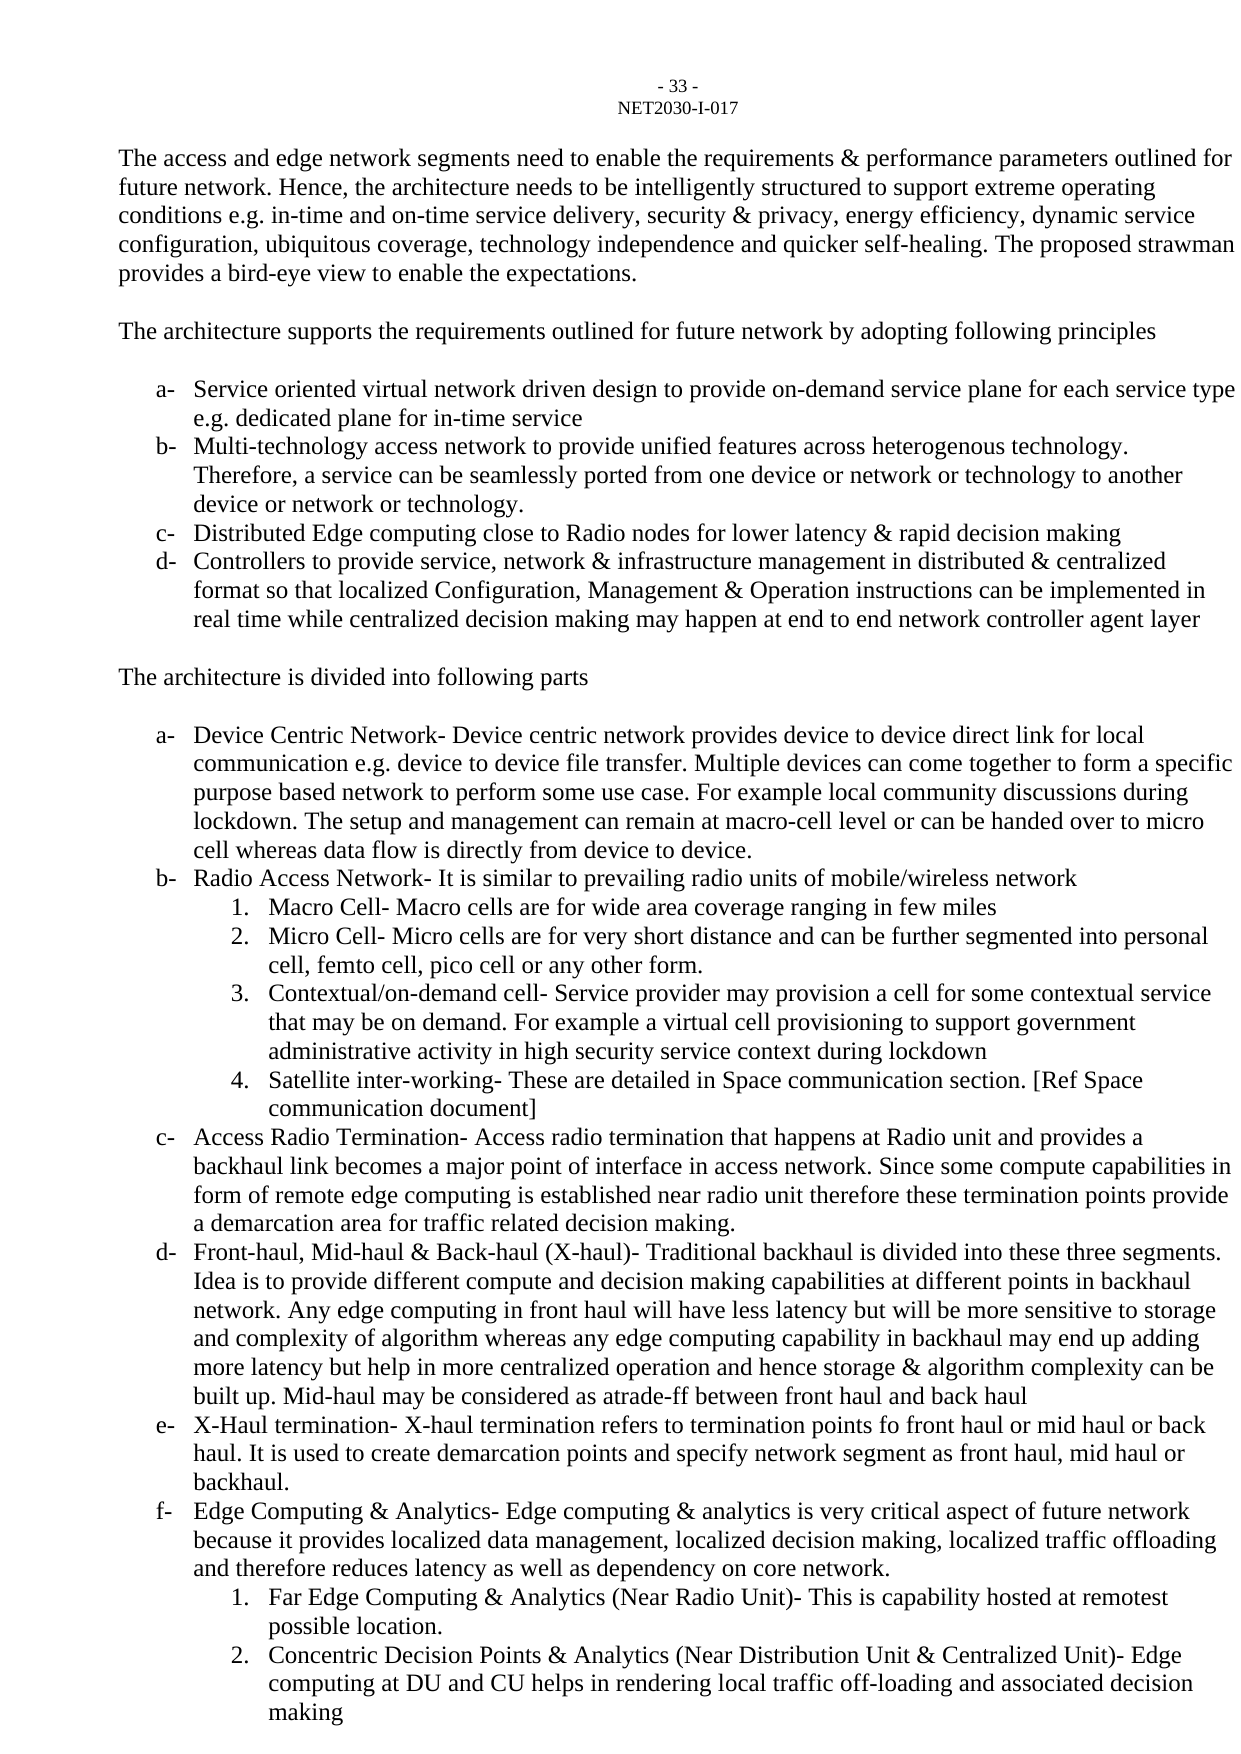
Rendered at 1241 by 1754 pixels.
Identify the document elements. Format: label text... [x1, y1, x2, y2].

list Edge Computing & Analytics- Edge computing & analytics is very critical aspect of future network because it provides localized data management, localized decision making, localized traffic offloading and therefore reduces latency as well as dependency on core network. [156, 1496, 1237, 1582]
list Access Radio Termination- Access radio termination that happens at Radio unit and provides a backhaul link becomes a major point of interface in access network. Since some compute capabilities in form of remote edge computing is established near radio unit therefore these termination points provide a demarcation area for traffic related decision making. [156, 1122, 1237, 1237]
list Distributed Edge computing close to Radio nodes for lower latency & rapid decision making [156, 518, 1237, 546]
text The architecture supports the requirements outlined for future network by adopting following principles [118, 316, 1237, 345]
list Controllers to provide service, network & infrastructure management in distributed & centralized format so that localized Configuration, Management & Operation instructions can be implemented in real time while centralized decision making may happen at end to end network controller agent layer [156, 546, 1237, 633]
list Far Edge Computing & Analytics (Near Radio Unit)- This is capability hosted at remotest possible location. [231, 1582, 1237, 1640]
list Device Centric Network- Device centric network provides device to device direct link for local communication e.g. device to device file transfer. Multiple devices can come together to form a specific purpose based network to perform some use case. For example local community discussions during lockdown. The setup and management can remain at macro-cell level or can be handed over to micro cell whereas data flow is directly from device to device. [156, 720, 1237, 863]
text The access and edge network segments need to enable the requirements & performance parameters outlined for future network. Hence, the architecture needs to be intelligently structured to support extreme operating conditions e.g. in-time and on-time service delivery, security & privacy, energy efficiency, dynamic service configuration, ubiquitous coverage, technology independence and quicker self-healing. The proposed strawman provides a bird-eye view to enable the expectations. [118, 143, 1237, 287]
list Micro Cell- Micro cells are for very short distance and can be further segmented into personal cell, femto cell, pico cell or any other form. [231, 921, 1237, 978]
list Macro Cell- Macro cells are for wide area coverage ranging in few miles [231, 892, 1237, 921]
list Contextual/on-demand cell- Service provider may provision a cell for some contextual service that may be on demand. For example a virtual cell provisioning to support government administrative activity in high security service context during lockdown [231, 978, 1237, 1065]
list Front-haul, Mid-haul & Back-haul (X-haul)- Traditional backhaul is divided into these three segments. Idea is to provide different compute and decision making capabilities at different points in backhaul network. Any edge computing in front haul will have less latency but will be more sensitive to storage and complexity of algorithm whereas any edge computing capability in backhaul may end up adding more latency but help in more centralized operation and hence storage & algorithm complexity can be built up. Mid-haul may be considered as atrade-ff between front haul and back haul [156, 1237, 1237, 1410]
list X-Haul termination- X-haul termination refers to termination points fo front haul or mid haul or back haul. It is used to create demarcation points and specify network segment as front haul, mid haul or backhaul. [156, 1410, 1237, 1496]
list Service oriented virtual network driven design to provide on-demand service plane for each service type e.g. dedicated plane for in-time service [156, 374, 1237, 431]
list Multi-technology access network to provide unified features across heterogenous technology. Therefore, a service can be seamlessly ported from one device or network or technology to another device or network or technology. [156, 431, 1237, 518]
list Radio Access Network- It is similar to prevailing radio units of mobile/wireless network [156, 863, 1237, 892]
list Concentric Decision Points & Analytics (Near Distribution Unit & Centralized Unit)- Edge computing at DU and CU helps in rendering local traffic off-loading and associated decision making [231, 1640, 1237, 1726]
list Satellite inter-working- These are detailed in Space communication section. [Ref Space communication document] [231, 1065, 1237, 1122]
text The architecture is divided into following parts [118, 662, 1237, 691]
